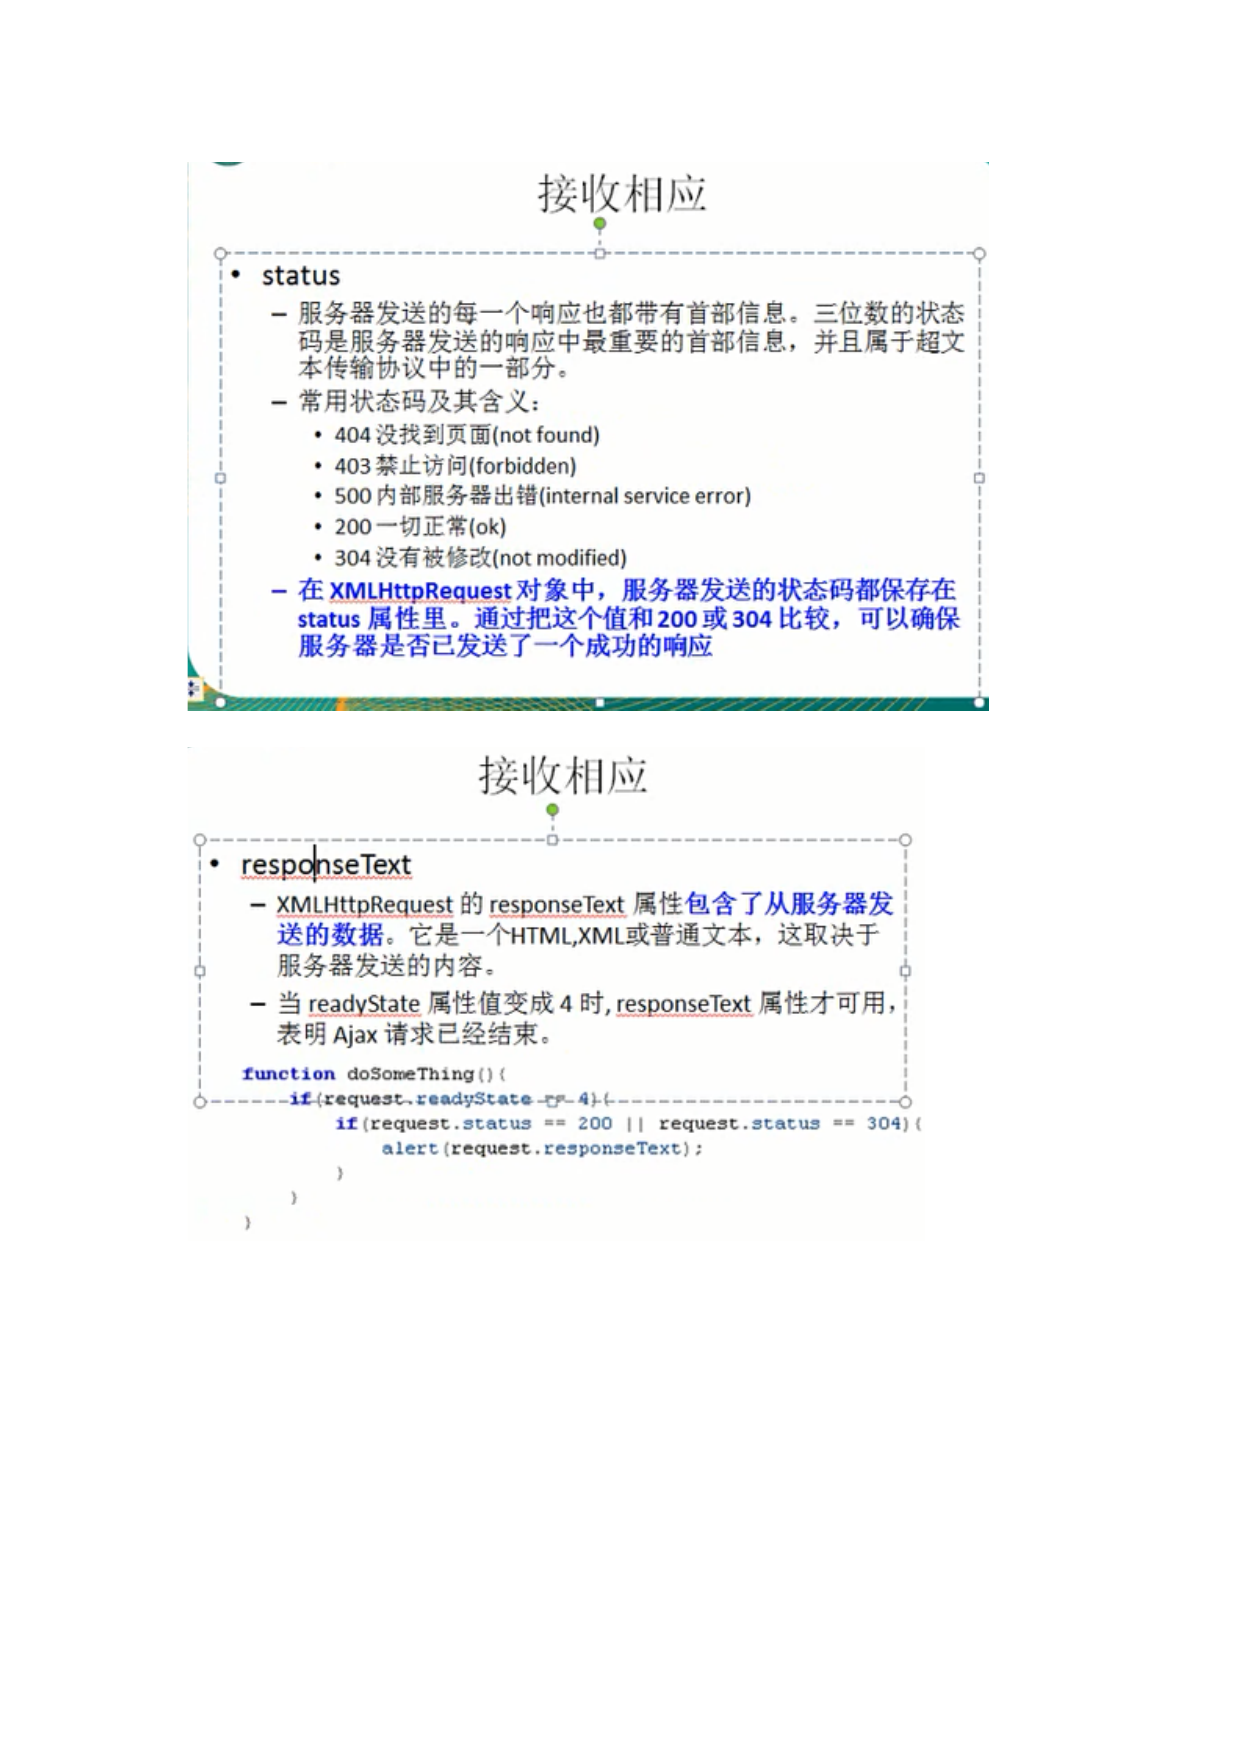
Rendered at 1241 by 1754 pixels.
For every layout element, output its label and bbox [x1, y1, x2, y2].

picture [187, 747, 926, 1241]
picture [187, 162, 989, 711]
